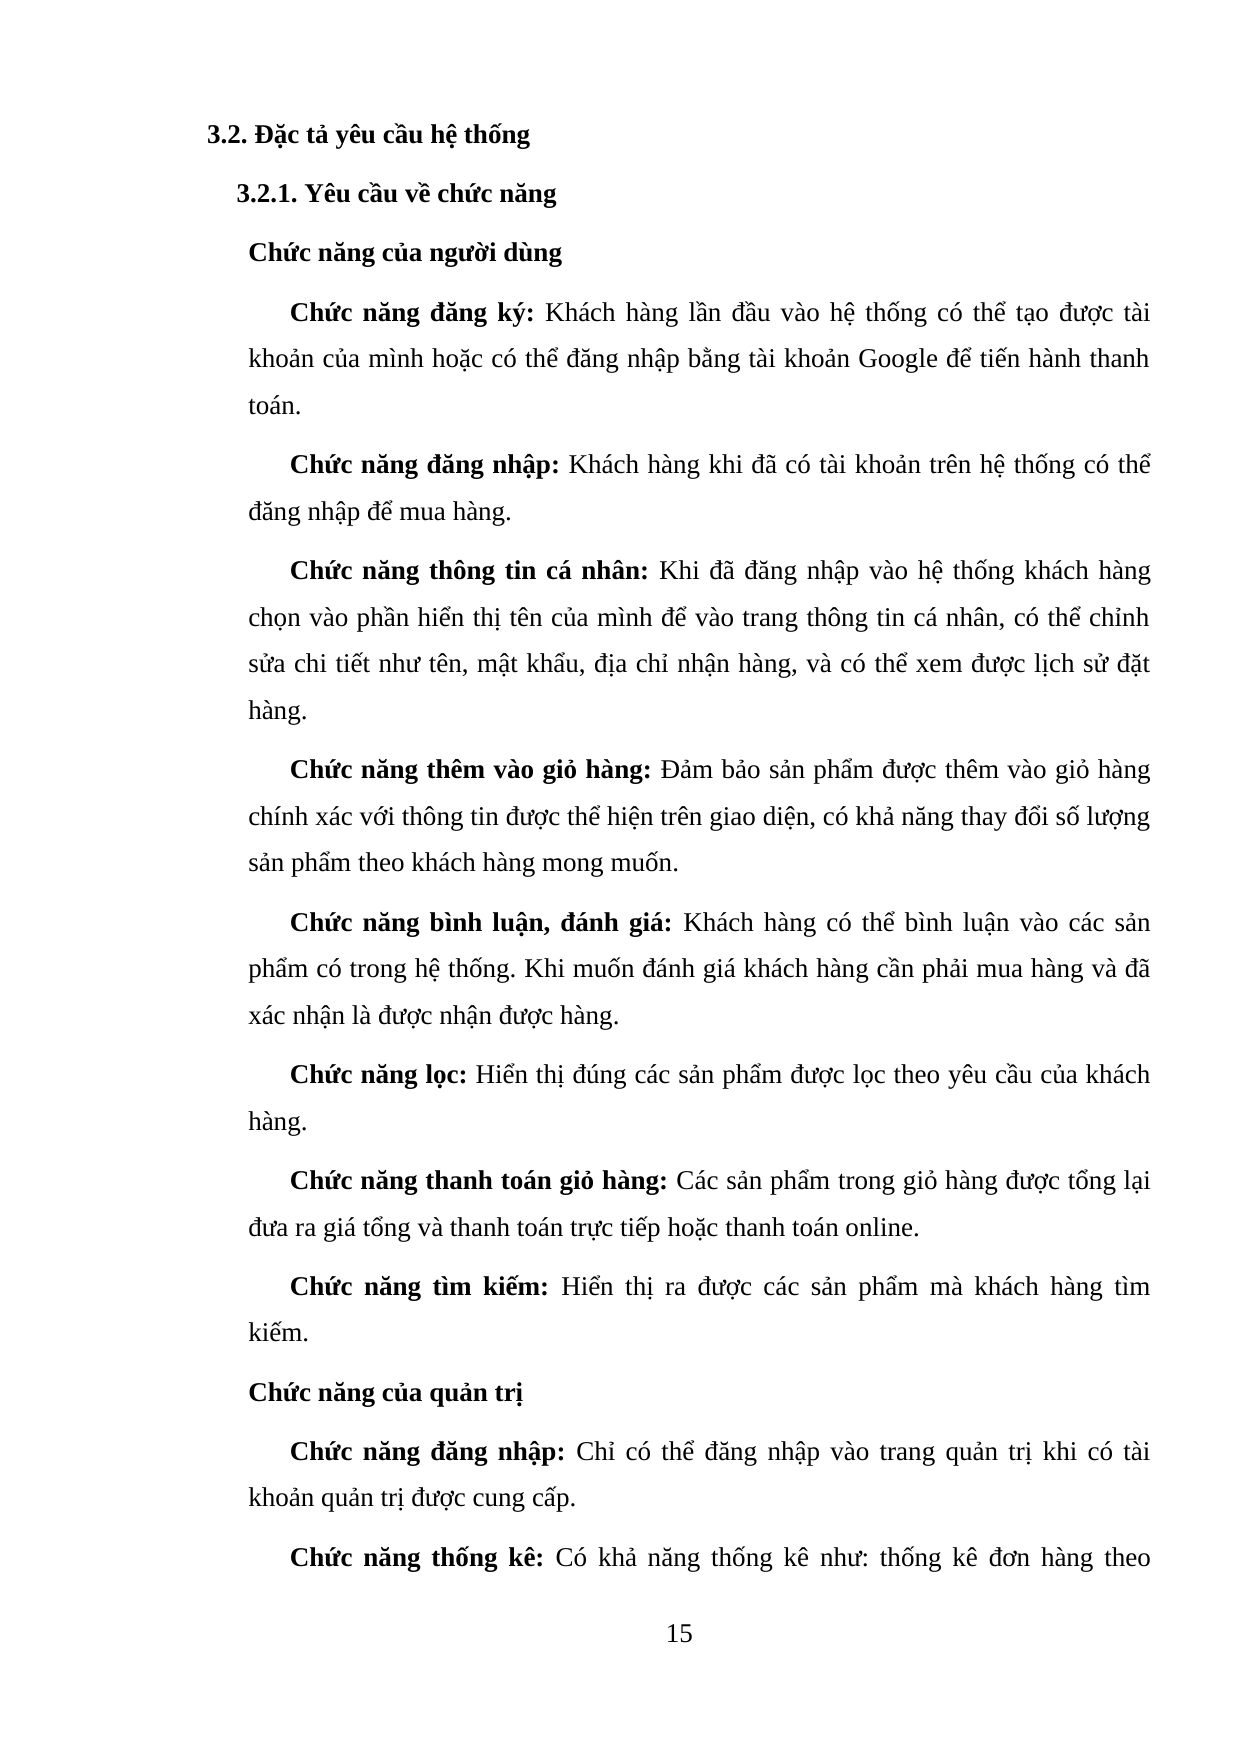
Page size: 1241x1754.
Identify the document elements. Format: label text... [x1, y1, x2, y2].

text Chức năng đăng nhập: Chỉ có thể đăng nhập vào trang quản trị khi có tài khoản quản trị được cung cấp. [248, 1435, 1152, 1513]
text Chức năng thanh toán giỏ hàng: Các sản phẩm trong giỏ hàng được tổng lại đưa ra giá tổng và thanh toán trực tiếp hoặc thanh toán online. [248, 1164, 1152, 1242]
text Chức năng lọc: Hiển thị đúng các sản phẩm được lọc theo yêu cầu của khách hàng. [248, 1058, 1152, 1136]
subtitle Đặc tả yêu cầu hệ thống [207, 118, 1152, 149]
text Chức năng tìm kiếm: Hiển thị ra được các sản phẩm mà khách hàng tìm kiếm. [248, 1270, 1152, 1348]
text Chức năng đăng ký: Khách hàng lần đầu vào hệ thống có thể tạo được tài khoản của mình hoặc có thể đăng nhập bằng tài khoản Google để tiến hành thanh toán. [248, 296, 1152, 420]
text Chức năng của quản trị [207, 1376, 1152, 1407]
text Chức năng đăng nhập: Khách hàng khi đã có tài khoản trên hệ thống có thể đăng nhập để mua hàng. [248, 448, 1152, 526]
text Chức năng của người dùng [207, 236, 1152, 268]
subtitle Yêu cầu về chức năng [236, 177, 1152, 208]
text Chức năng bình luận, đánh giá: Khách hàng có thể bình luận vào các sản phẩm có trong hệ thống. Khi muốn đánh giá khách hàng cần phải mua hàng và đã xác nhận là được nhận được hàng. [248, 906, 1152, 1030]
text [248, 1541, 1152, 1572]
text Chức năng thông tin cá nhân: Khi đã đăng nhập vào hệ thống khách hàng chọn vào phần hiển thị tên của mình để vào trang thông tin cá nhân, có thể chỉnh sửa chi tiết như tên, mật khẩu, địa chỉ nhận hàng, và có thể xem được lịch sử đặt hàng. [248, 554, 1152, 725]
text Chức năng thêm vào giỏ hàng: Đảm bảo sản phẩm được thêm vào giỏ hàng chính xác với thông tin được thể hiện trên giao diện, có khả năng thay đổi số lượng sản phẩm theo khách hàng mong muốn. [248, 753, 1152, 878]
